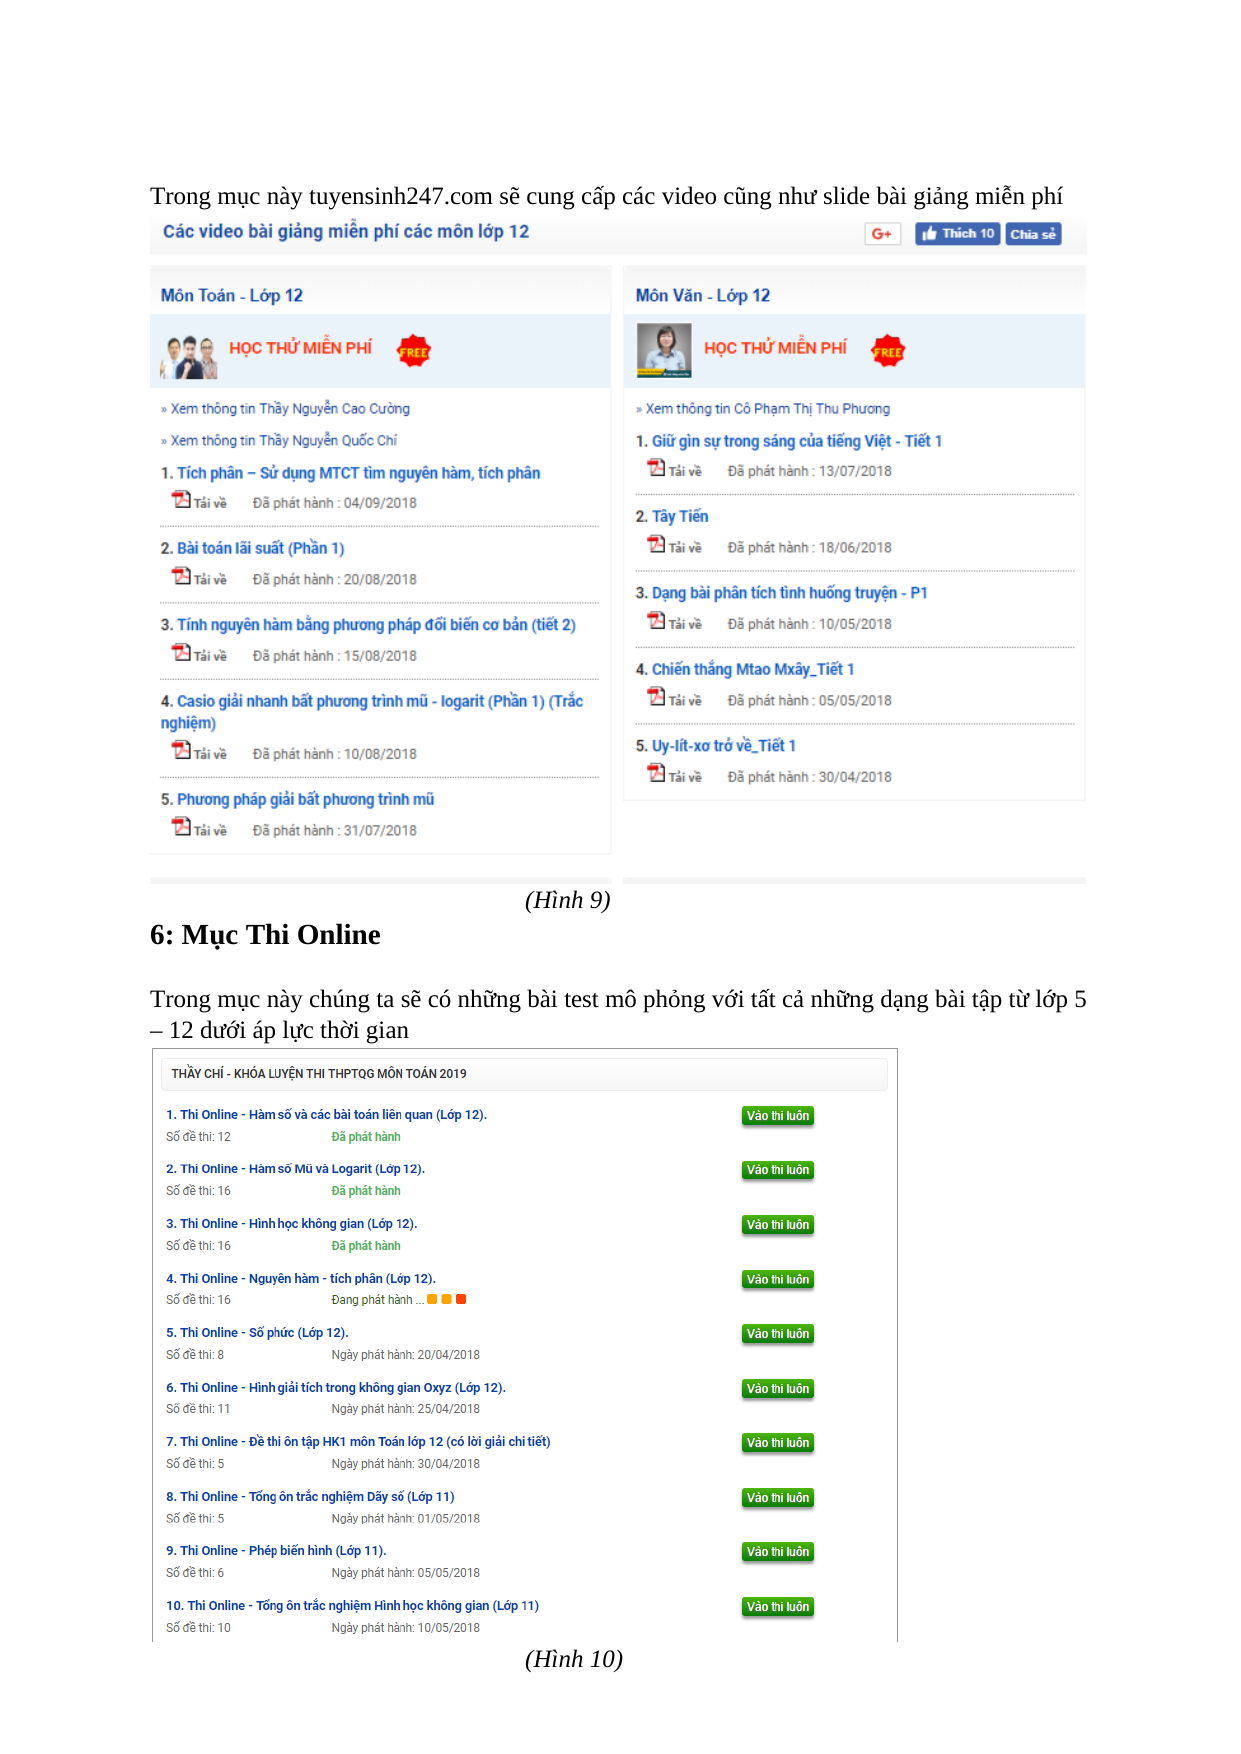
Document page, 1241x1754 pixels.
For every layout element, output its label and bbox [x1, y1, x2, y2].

picture [150, 1045, 901, 1642]
picture [150, 212, 1091, 884]
text [150, 884, 1090, 1704]
text [150, 150, 1090, 212]
